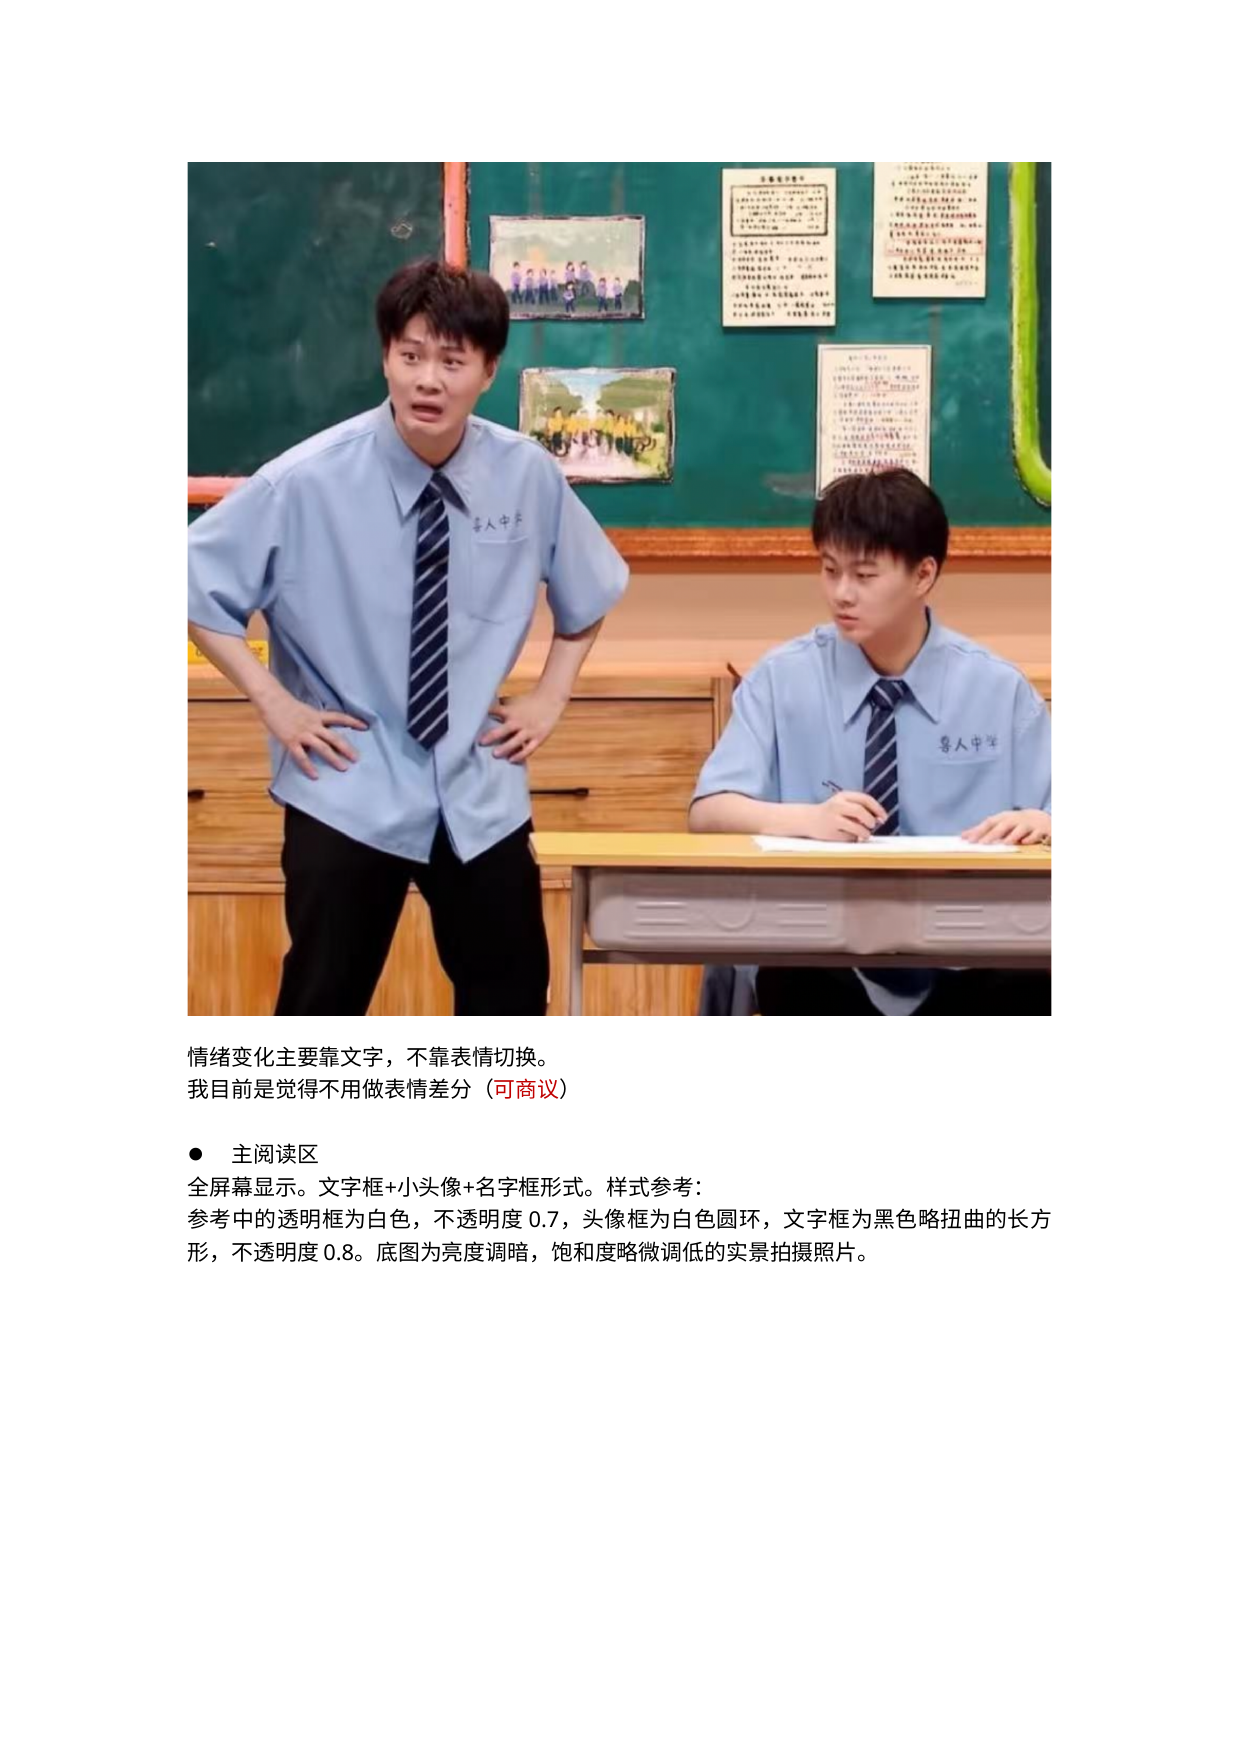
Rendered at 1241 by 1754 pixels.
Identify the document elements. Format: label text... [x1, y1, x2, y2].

list 参考中的透明框为白色，不透明度0.7，头像框为白色圆环，文字框为黑色略扭曲的长方形，不透明度0.8。底图为亮度调暗，饱和度略微调低的实景拍摄照片。 [187, 1202, 1053, 1267]
picture [187, 162, 1052, 1016]
list 情绪变化主要靠文字，不靠表情切换。 [187, 1039, 1053, 1072]
list 我目前是觉得不用做表情差分（可商议） [187, 1072, 1053, 1104]
list 主阅读区 [187, 1137, 1053, 1169]
list 全屏幕显示。文字框+小头像+名字框形式。样式参考： [187, 1169, 1053, 1202]
